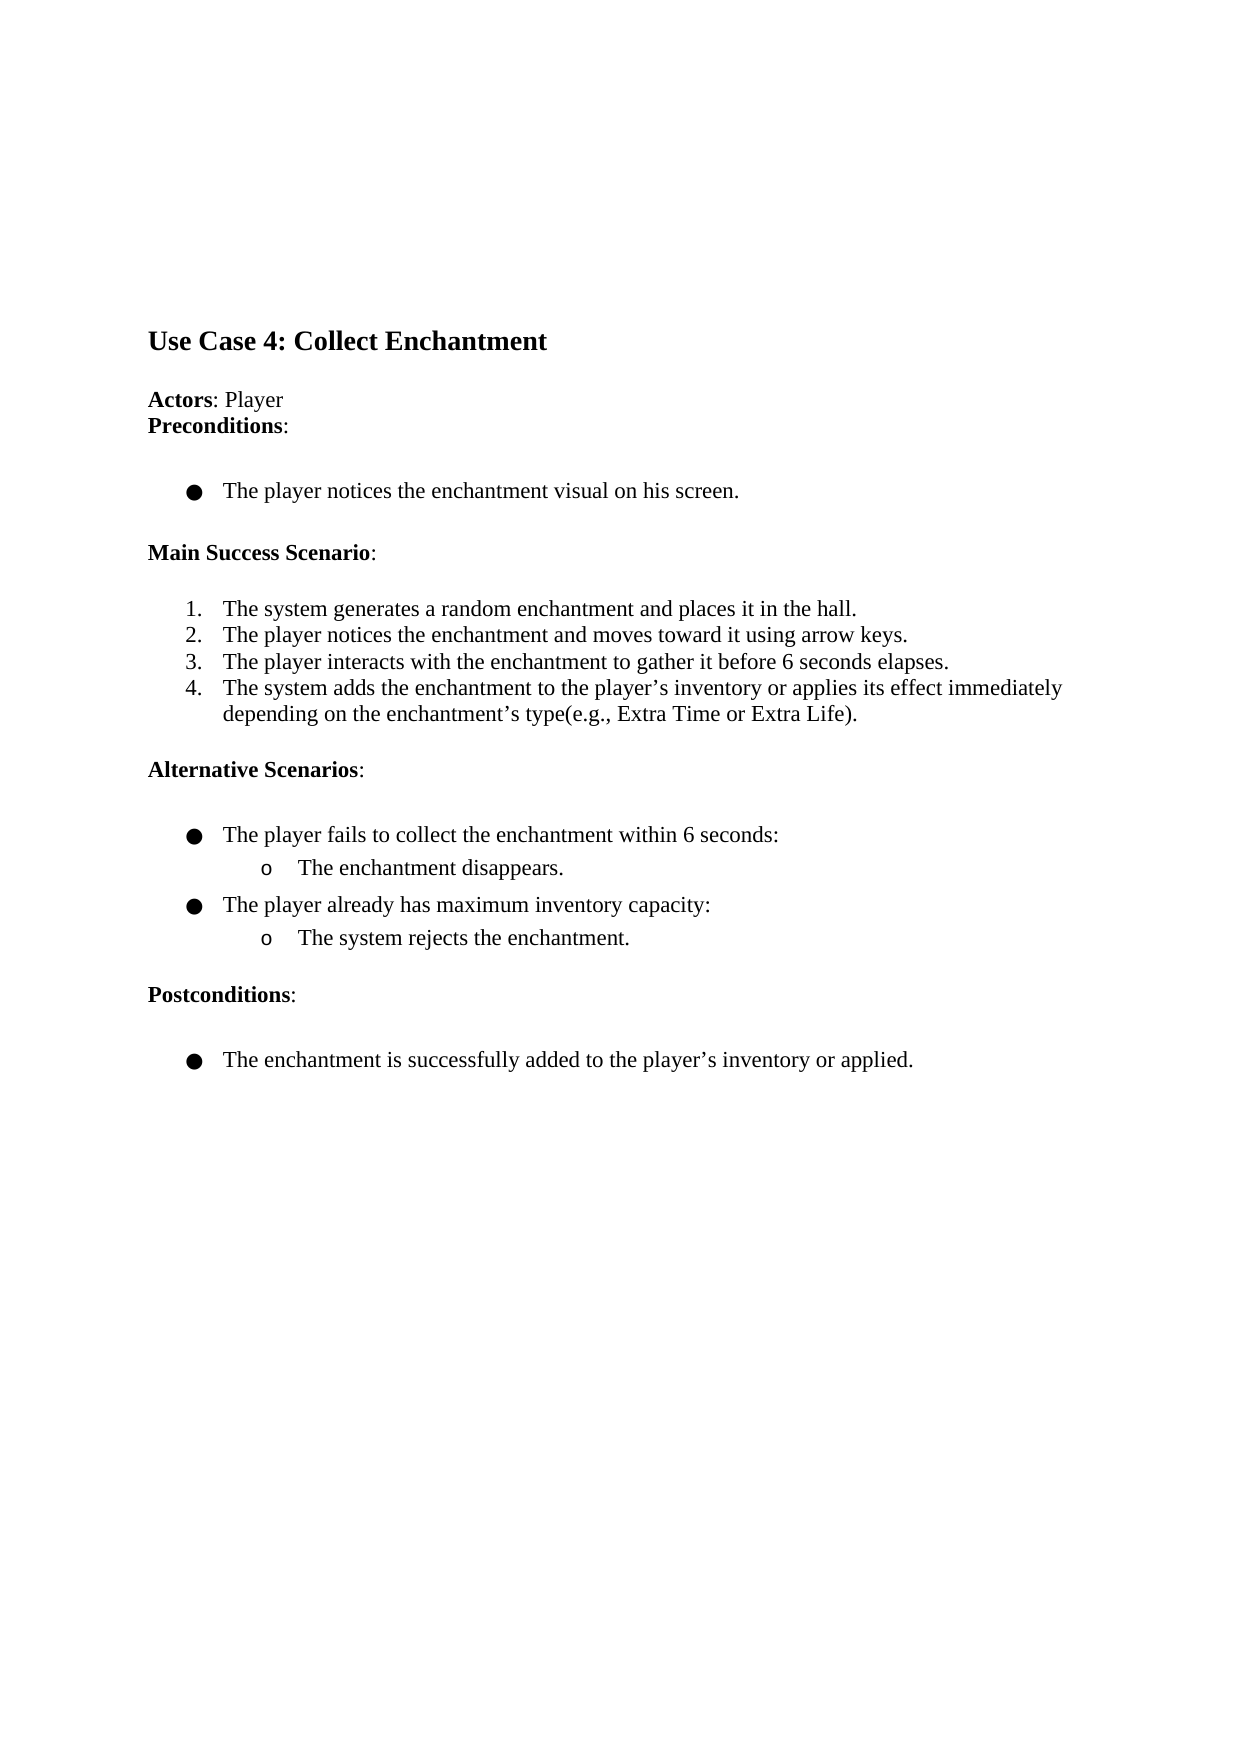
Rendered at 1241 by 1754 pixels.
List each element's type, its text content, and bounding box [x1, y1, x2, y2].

list The player fails to collect the enchantment within 6 seconds: [185, 811, 1093, 854]
text Main Success Scenario: [148, 539, 1093, 566]
text Actors: Player Preconditions: [148, 386, 1093, 438]
list The player interacts with the enchantment to gather it before 6 seconds elapses. [185, 648, 1093, 674]
list The system rejects the enchantment. [260, 924, 1093, 952]
text Alternative Scenarios: [148, 756, 1093, 782]
list The system adds the enchantment to the player’s inventory or applies its effect immediately depending on the enchantment’s type(e.g., Extra Time or Extra Life). [185, 674, 1093, 727]
list The enchantment is successfully added to the player’s inventory or applied. [185, 1037, 1093, 1079]
list The player already has maximum inventory capacity: [185, 882, 1093, 924]
list The enchantment disappears. [260, 854, 1093, 882]
list The player notices the enchantment and moves toward it using arrow keys. [185, 621, 1093, 648]
list The system generates a random enchantment and places it in the hall. [185, 595, 1093, 621]
list The player notices the enchantment visual on his screen. [185, 468, 1093, 510]
text Postconditions: [148, 981, 1093, 1008]
text Use Case 4: Collect Enchantment [148, 324, 1093, 357]
